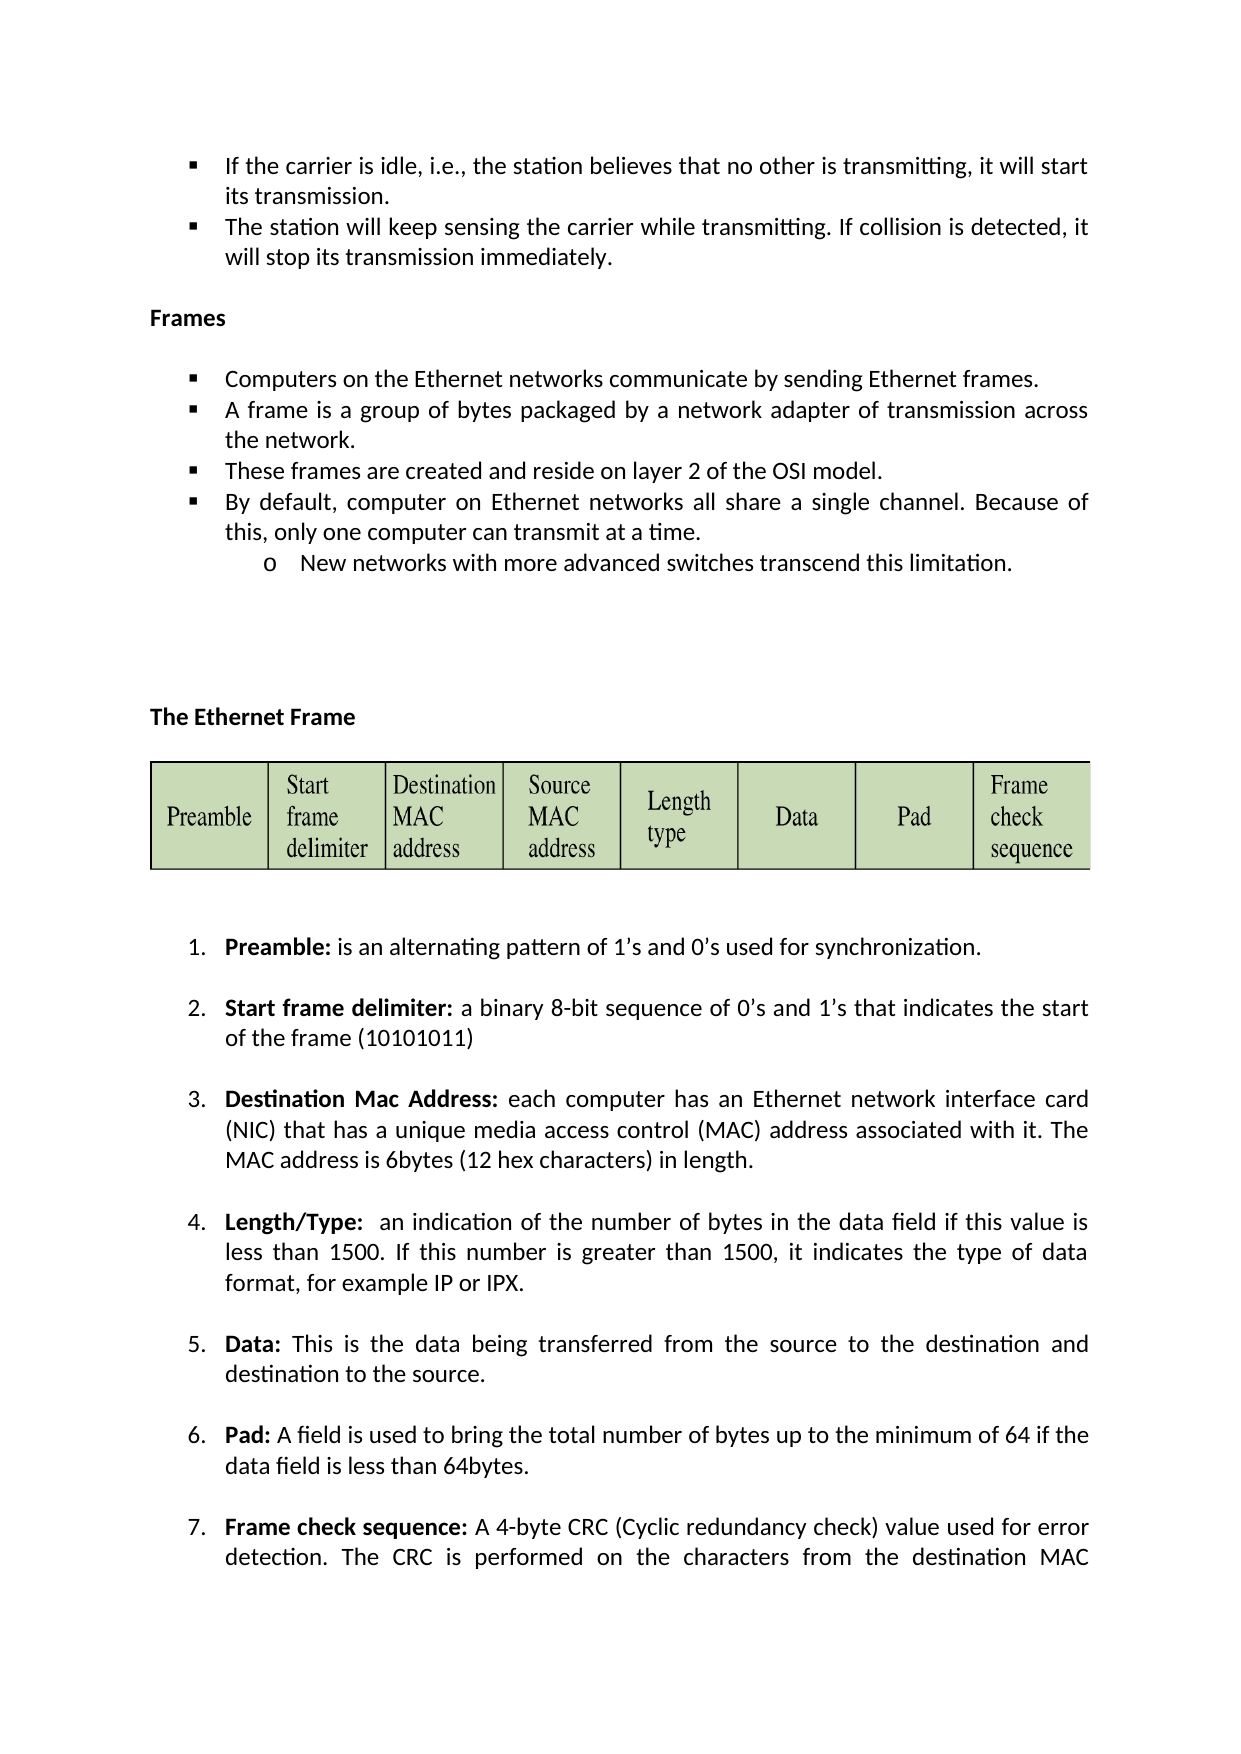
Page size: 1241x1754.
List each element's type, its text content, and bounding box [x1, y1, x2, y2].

picture [150, 761, 1091, 870]
list Destination Mac Address: each computer has an Ethernet network interface card (NIC) that has a unique media access control (MAC) address associated with it. The MAC address is 6bytes (12 hex characters) in length. [187, 1084, 1090, 1175]
list Computers on the Ethernet networks communicate by sending Ethernet frames. [187, 364, 1090, 394]
list These frames are created and reside on layer 2 of the OSI model. [187, 455, 1090, 486]
list The station will keep sensing the carrier while transmitting. If collision is detected, it will stop its transmission immediately. [187, 211, 1090, 272]
list Length/Type: an indication of the number of bytes in the data field if this value is less than 1500. If this number is greater than 1500, it indicates the type of data format, for example IP or IPX. [187, 1206, 1090, 1297]
list Start frame delimiter: a binary 8-bit sequence of 0’s and 1’s that indicates the start of the frame (10101011) [187, 992, 1090, 1053]
list Pad: A field is used to bring the total number of bytes up to the minimum of 64 if the data field is less than 64bytes. [187, 1419, 1090, 1480]
list Preamble: is an alternating pattern of 1’s and 0’s used for synchronization. [187, 931, 1090, 962]
list If the carrier is idle, i.e., the station believes that no other is transmitting, it will start its transmission. [187, 150, 1090, 211]
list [187, 1511, 1090, 1572]
text Frames [150, 303, 1090, 333]
list A frame is a group of bytes packaged by a network adapter of transmission across the network. [187, 394, 1090, 455]
list New networks with more advanced switches transcend this limitation. [262, 547, 1090, 578]
list Data: This is the data being transferred from the source to the destination and destination to the source. [187, 1328, 1090, 1389]
text The Ethernet Frame [150, 701, 1090, 731]
list By default, computer on Ethernet networks all share a single channel. Because of this, only one computer can transmit at a time. [187, 486, 1090, 547]
